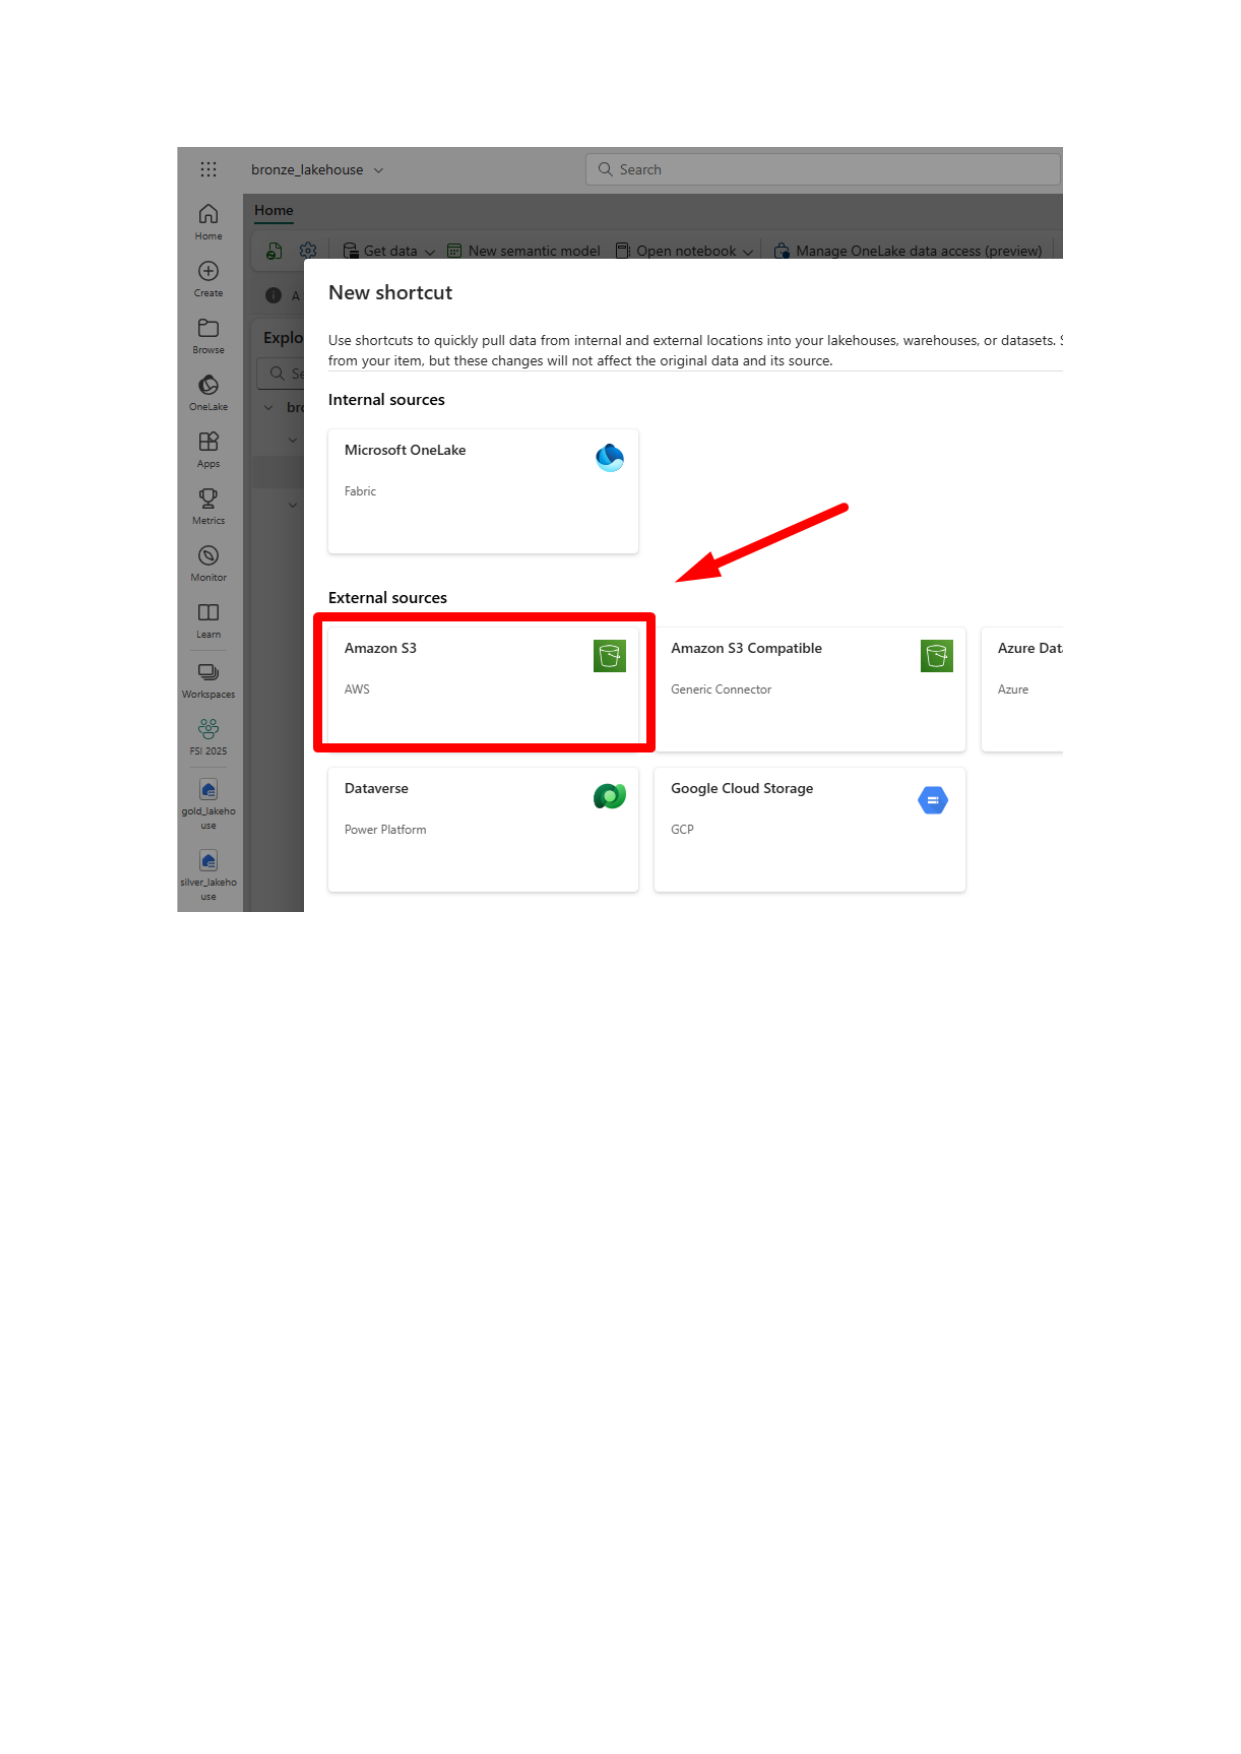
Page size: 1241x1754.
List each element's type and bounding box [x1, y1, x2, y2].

picture [177, 147, 1063, 912]
